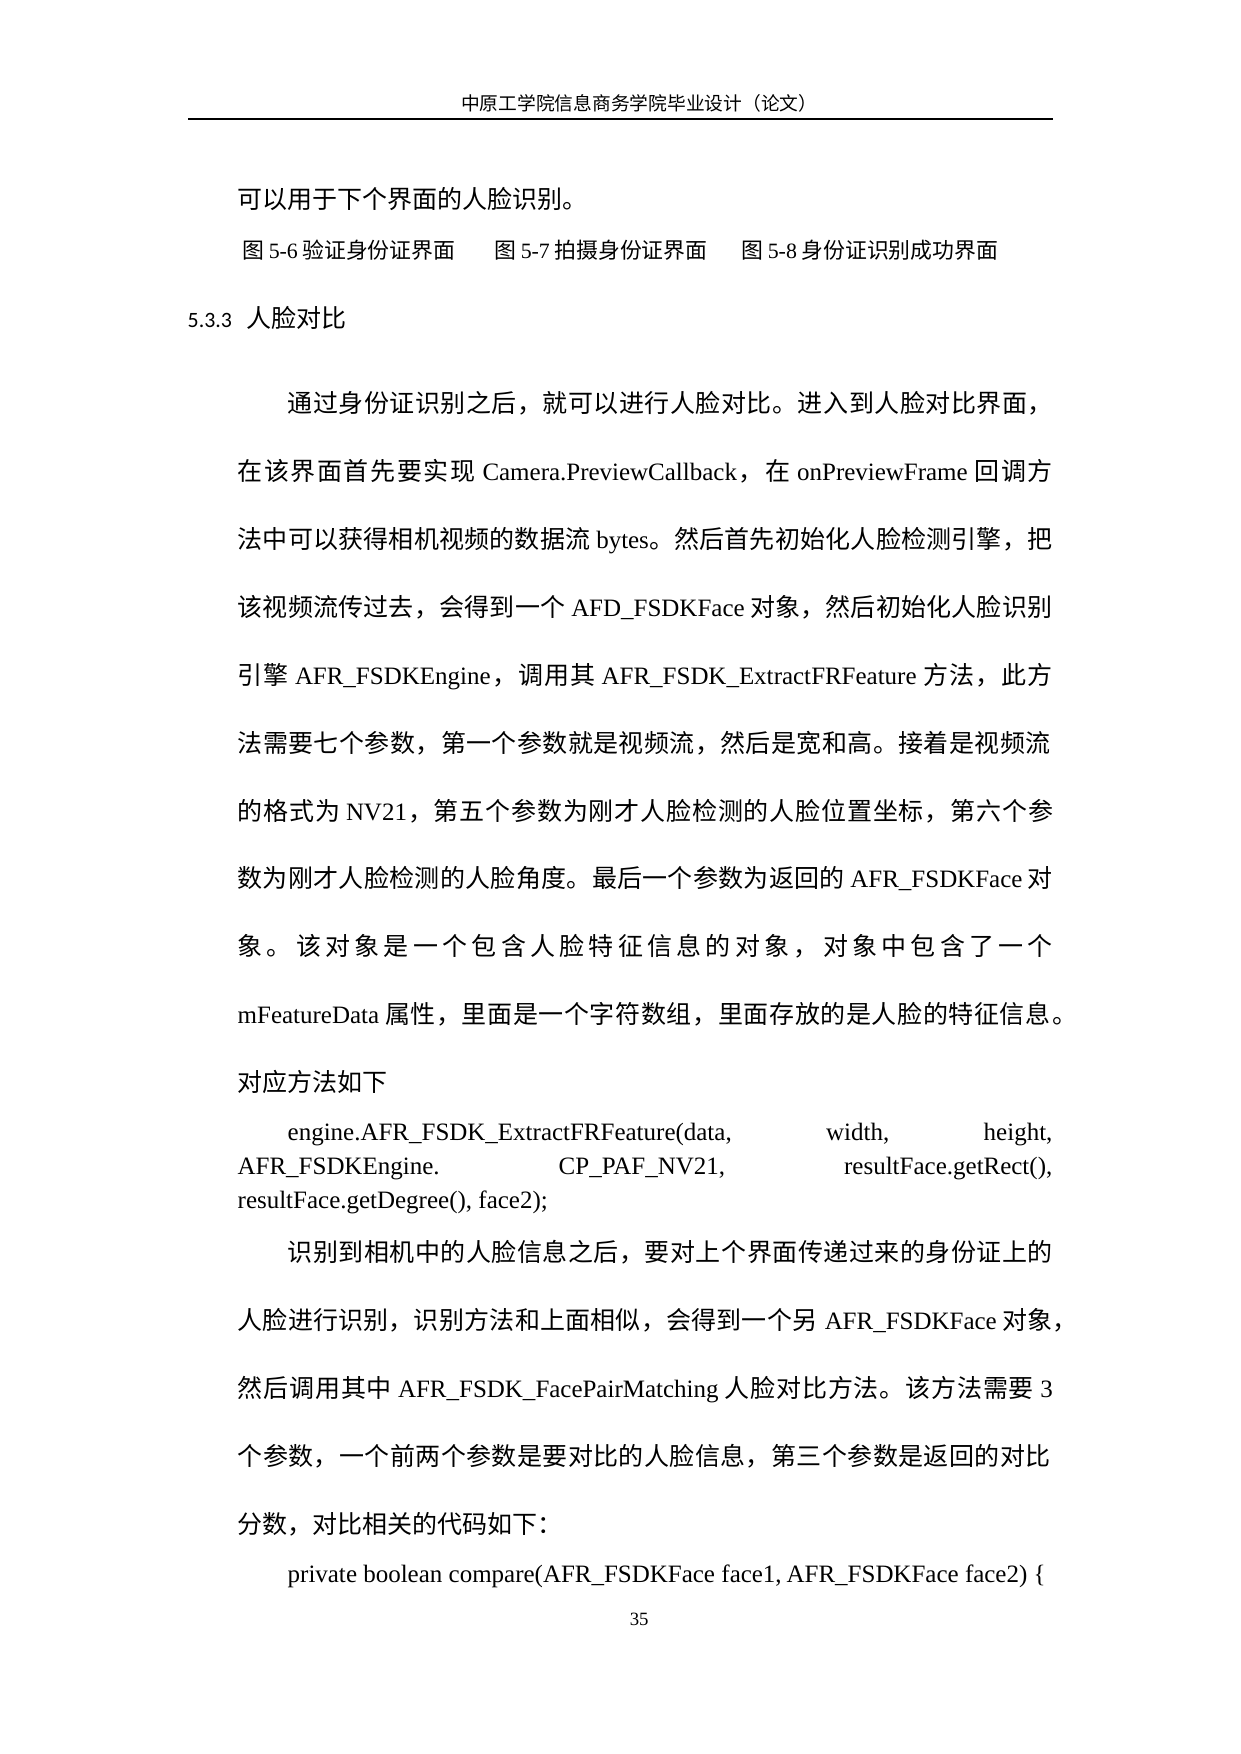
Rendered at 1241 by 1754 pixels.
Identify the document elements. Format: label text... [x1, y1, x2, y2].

text engine.AFR_FSDK_ExtractFRFeature(data, width, height, AFR_FSDKEngine. CP_PAF_NV21, resultFace.getRect(), resultFace.getDegree(), face2); [237, 1115, 1053, 1217]
text 识别到相机中的人脸信息之后，要对上个界面传递过来的身份证上的人脸进行识别，识别方法和上面相似，会得到一个另AFR_FSDKFace对象，然后调用其中AFR_FSDK_FacePairMatching人脸对比方法。该方法需要3个参数，一个前两个参数是要对比的人脸信息，第三个参数是返回的对比分数，对比相关的代码如下： [237, 1217, 1053, 1556]
text private boolean compare(AFR_FSDKFace face1, AFR_FSDKFace face2) { [237, 1556, 1053, 1590]
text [237, 164, 1053, 232]
text 图5-6验证身份证界面 图5-7拍摄身份证界面 图5-8身份证识别成功界面 [187, 232, 1053, 266]
subtitle 人脸对比 [187, 283, 1053, 351]
text 通过身份证识别之后，就可以进行人脸对比。进入到人脸对比界面，在该界面首先要实现Camera.PreviewCallback，在onPreviewFrame回调方法中可以获得相机视频的数据流bytes。然后首先初始化人脸检测引擎，把该视频流传过去，会得到一个AFD_FSDKFace对象，然后初始化人脸识别引擎AFR_FSDKEngine，调用其AFR_FSDK_ExtractFRFeature方法，此方法需要七个参数，第一个参数就是视频流，然后是宽和高。接着是视频流的格式为NV21，第五个参数为刚才人脸检测的人脸位置坐标，第六个参数为刚才人脸检测的人脸角度。最后一个参数为返回的AFR_FSDKFace对象。该对象是一个包含人脸特征信息的对象，对象中包含了一个mFeatureData属性，里面是一个字符数组，里面存放的是人脸的特征信息。对应方法如下 [237, 368, 1053, 1115]
